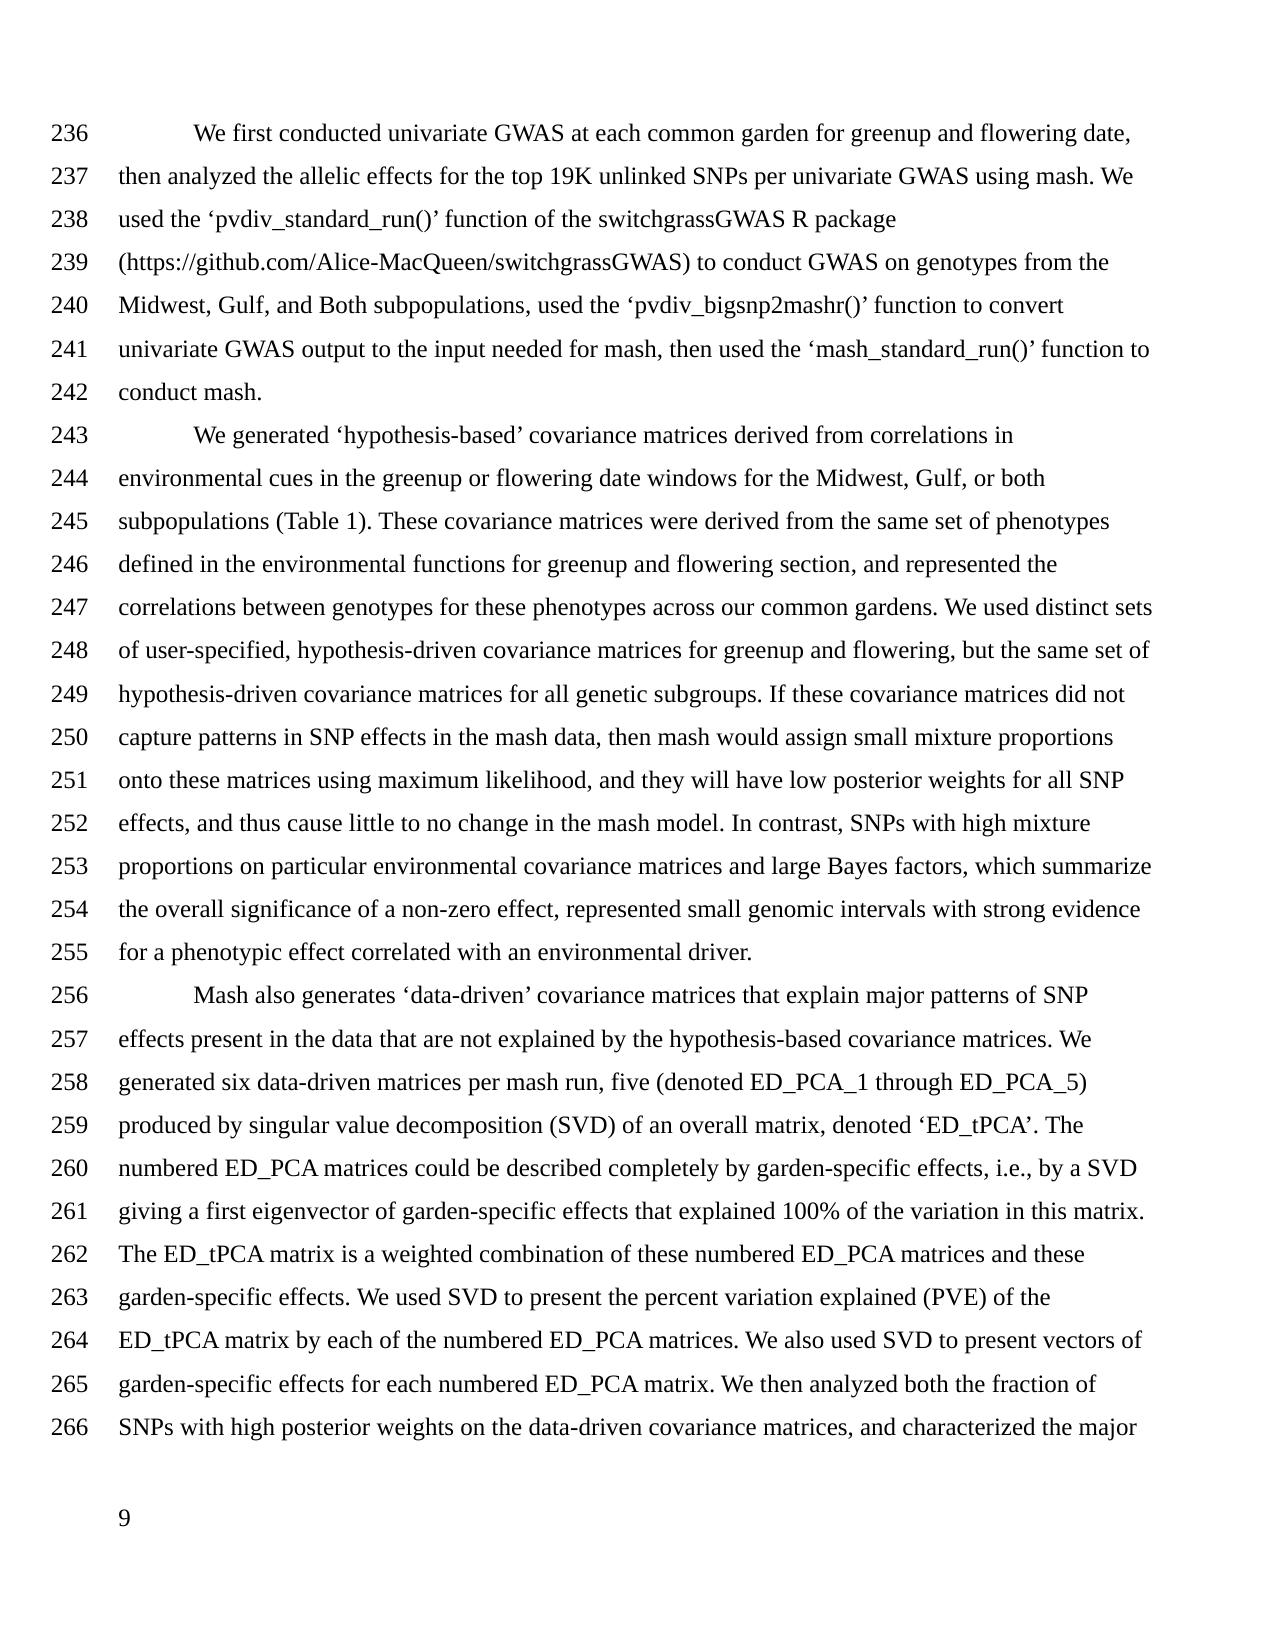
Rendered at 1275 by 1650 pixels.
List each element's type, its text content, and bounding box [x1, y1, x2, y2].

text We generated ‘hypothesis-based’ covariance matrices derived from correlations in environmental cues in the greenup or flowering date windows for the Midwest, Gulf, or both subpopulations (Table 1). These covariance matrices were derived from the same set of phenotypes defined in the environmental functions for greenup and flowering section, and represented the correlations between genotypes for these phenotypes across our common gardens. We used distinct sets of user-specified, hypothesis-driven covariance matrices for greenup and flowering, but the same set of hypothesis-driven covariance matrices for all genetic subgroups. If these covariance matrices did not capture patterns in SNP effects in the mash data, then mash would assign small mixture proportions onto these matrices using maximum likelihood, and they will have low posterior weights for all SNP effects, and thus cause little to no change in the mash model. In contrast, SNPs with high mixture proportions on particular environmental covariance matrices and large Bayes factors, which summarize the overall significance of a non-zero effect, represented small genomic intervals with strong evidence for a phenotypic effect correlated with an environmental driver. [118, 420, 1157, 966]
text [118, 981, 1157, 1441]
text We first conducted univariate GWAS at each common garden for greenup and flowering date, then analyzed the allelic effects for the top 19K unlinked SNPs per univariate GWAS using mash. We used the ‘pvdiv_standard_run()’ function of the switchgrassGWAS R package (https://github.com/Alice-MacQueen/switchgrassGWAS) to conduct GWAS on genotypes from the Midwest, Gulf, and Both subpopulations, used the ‘pvdiv_bigsnp2mashr()’ function to convert univariate GWAS output to the input needed for mash, then used the ‘mash_standard_run()’ function to conduct mash. [118, 118, 1157, 406]
